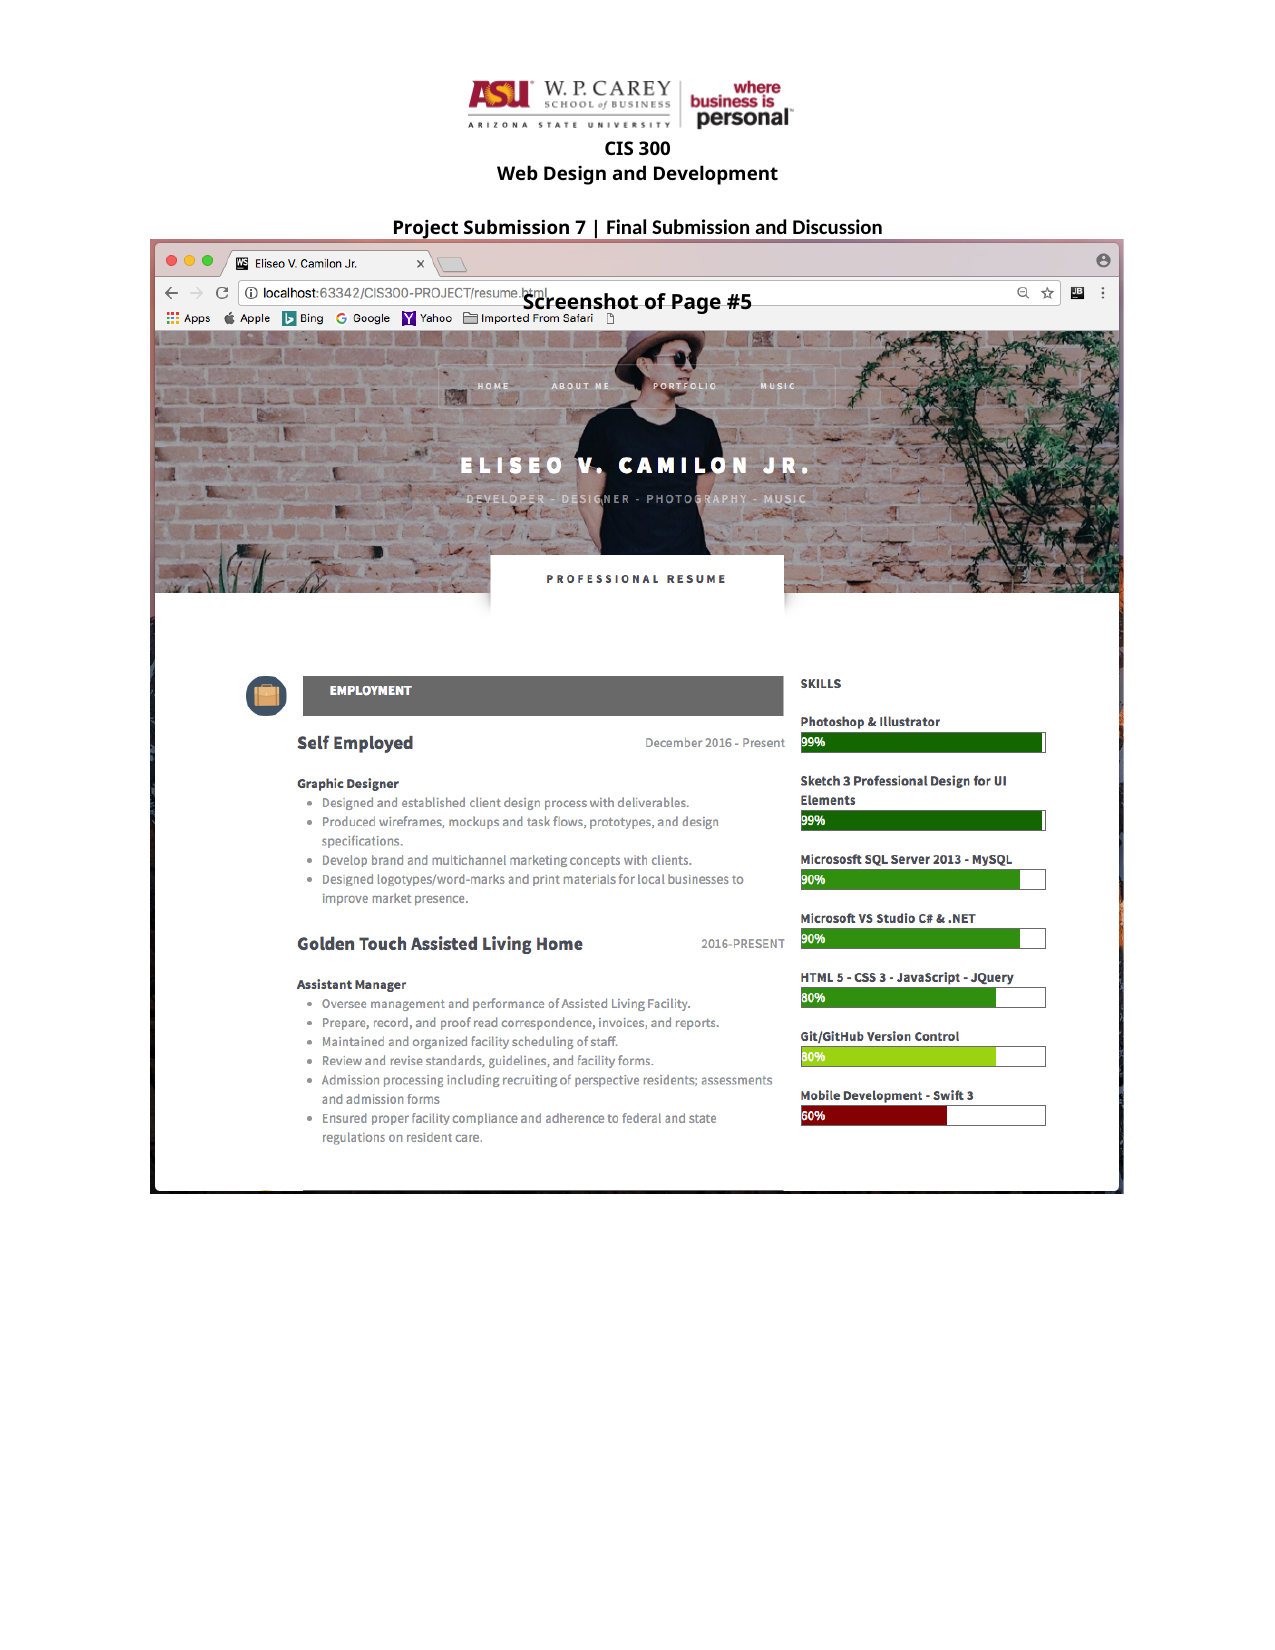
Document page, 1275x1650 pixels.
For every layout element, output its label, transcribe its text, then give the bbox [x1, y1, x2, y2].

picture [150, 315, 1124, 1194]
picture [467, 75, 808, 135]
picture [150, 239, 1124, 287]
text Screenshot of Page #5 [150, 287, 1125, 315]
